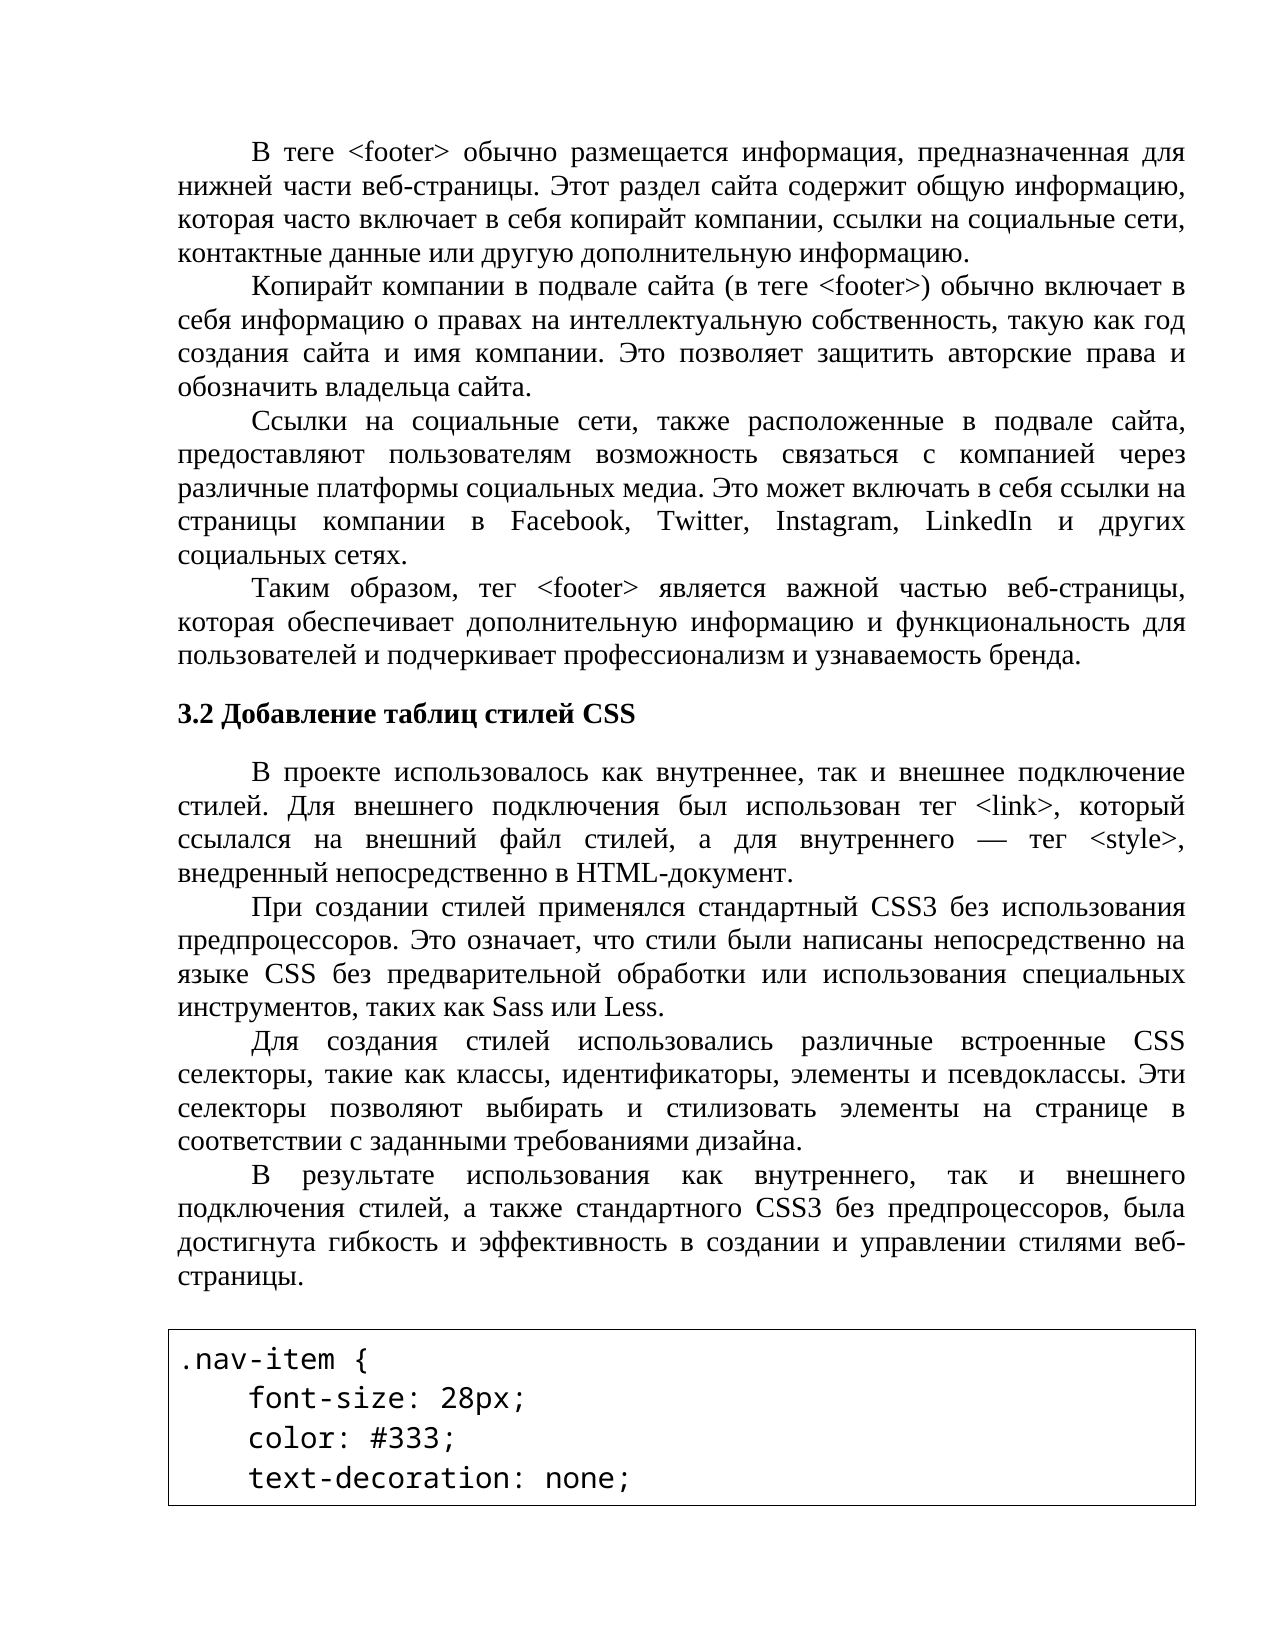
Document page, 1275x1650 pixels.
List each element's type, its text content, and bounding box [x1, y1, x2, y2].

text color: #333; [177, 1417, 1186, 1448]
text В теге <footer> обычно размещается информация, предназначенная для нижней части веб-страницы. Этот раздел сайта содержит общую информацию, которая часто включает в себя копирайт компании, ссылки на социальные сети, контактные данные или другую дополнительную информацию. [177, 134, 1186, 268]
text Копирайт компании в подвале сайта (в теге <footer>) обычно включает в себя информацию о правах на интеллектуальную собственность, такую как год создания сайта и имя компании. Это позволяет защитить авторские права и обозначить владельца сайта. [177, 268, 1186, 403]
text Таким образом, тег <footer> является важной частью веб-страницы, которая обеспечивает дополнительную информацию и функциональность для пользователей и подчеркивает профессионализм и узнаваемость бренда. [177, 570, 1186, 671]
text В результате использования как внутреннего, так и внешнего подключения стилей, а также стандартного CSS3 без предпроцессоров, была достигнута гибкость и эффективность в создании и управлении стилями веб-страницы. [177, 1157, 1186, 1291]
text В проекте использовалось как внутреннее, так и внешнее подключение стилей. Для внешнего подключения был использован тег <link>, который ссылался на внешний файл стилей, а для внутреннего — тег <style>, внедренный непосредственно в HTML-документ. [177, 754, 1186, 889]
text Для создания стилей использовались различные встроенные CSS селекторы, такие как классы, идентификаторы, элементы и псевдоклассы. Эти селекторы позволяют выбирать и стилизовать элементы на странице в соответствии с заданными требованиями дизайна. [177, 1023, 1186, 1157]
subtitle 3.2 Добавление таблиц стилей CSS [177, 696, 1186, 729]
text Ссылки на социальные сети, также расположенные в подвале сайта, предоставляют пользователям возможность связаться с компанией через различные платформы социальных медиа. Это может включать в себя ссылки на страницы компании в Facebook, Twitter, Instagram, LinkedIn и других социальных сетях. [177, 403, 1186, 570]
text text-decoration: none; [169, 1448, 1195, 1505]
text .nav-item { [169, 1330, 1195, 1378]
text font-size: 28px; [177, 1378, 1186, 1417]
text При создании стилей применялся стандартный CSS3 без использования предпроцессоров. Это означает, что стили были написаны непосредственно на языке CSS без предварительной обработки или использования специальных инструментов, таких как Sass или Less. [177, 889, 1186, 1023]
